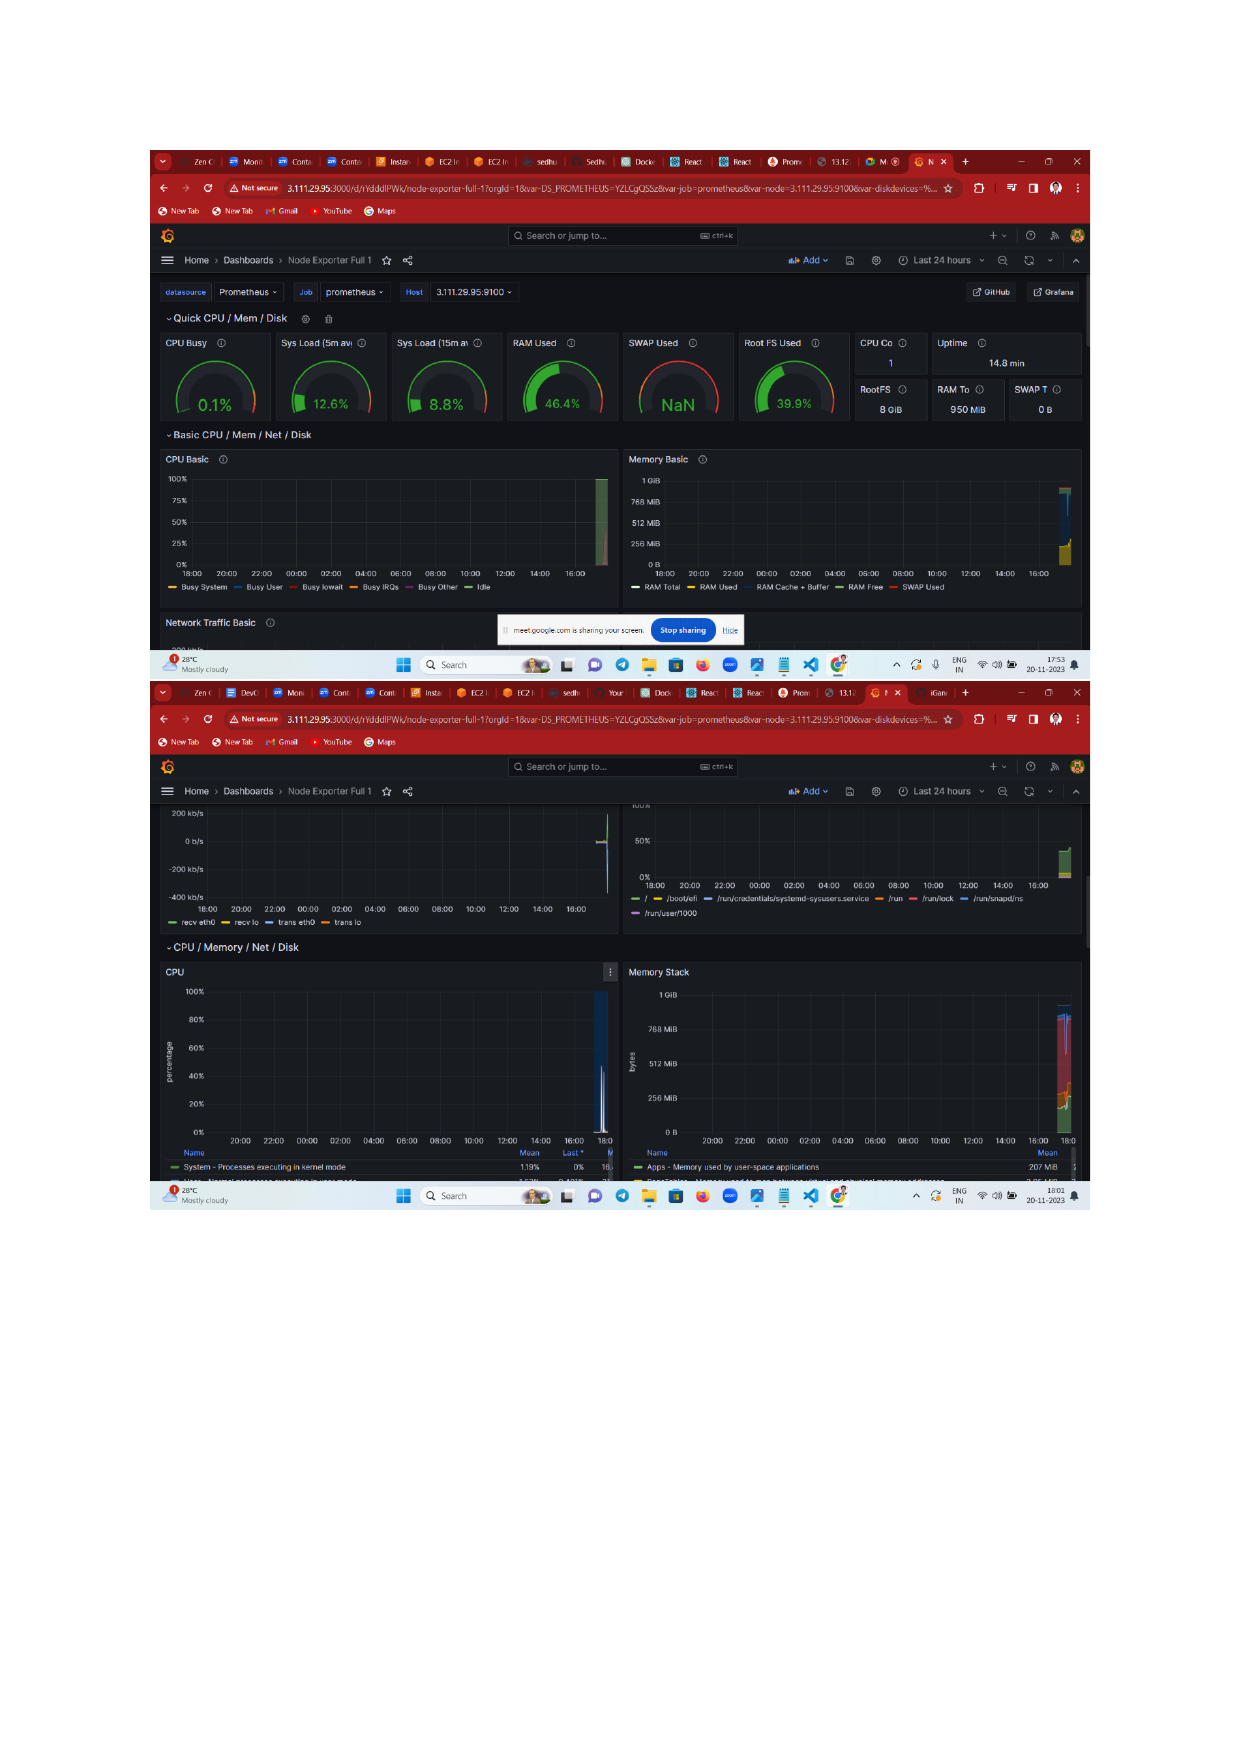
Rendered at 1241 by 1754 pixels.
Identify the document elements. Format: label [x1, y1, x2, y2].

picture [150, 150, 1091, 679]
picture [150, 681, 1091, 1210]
